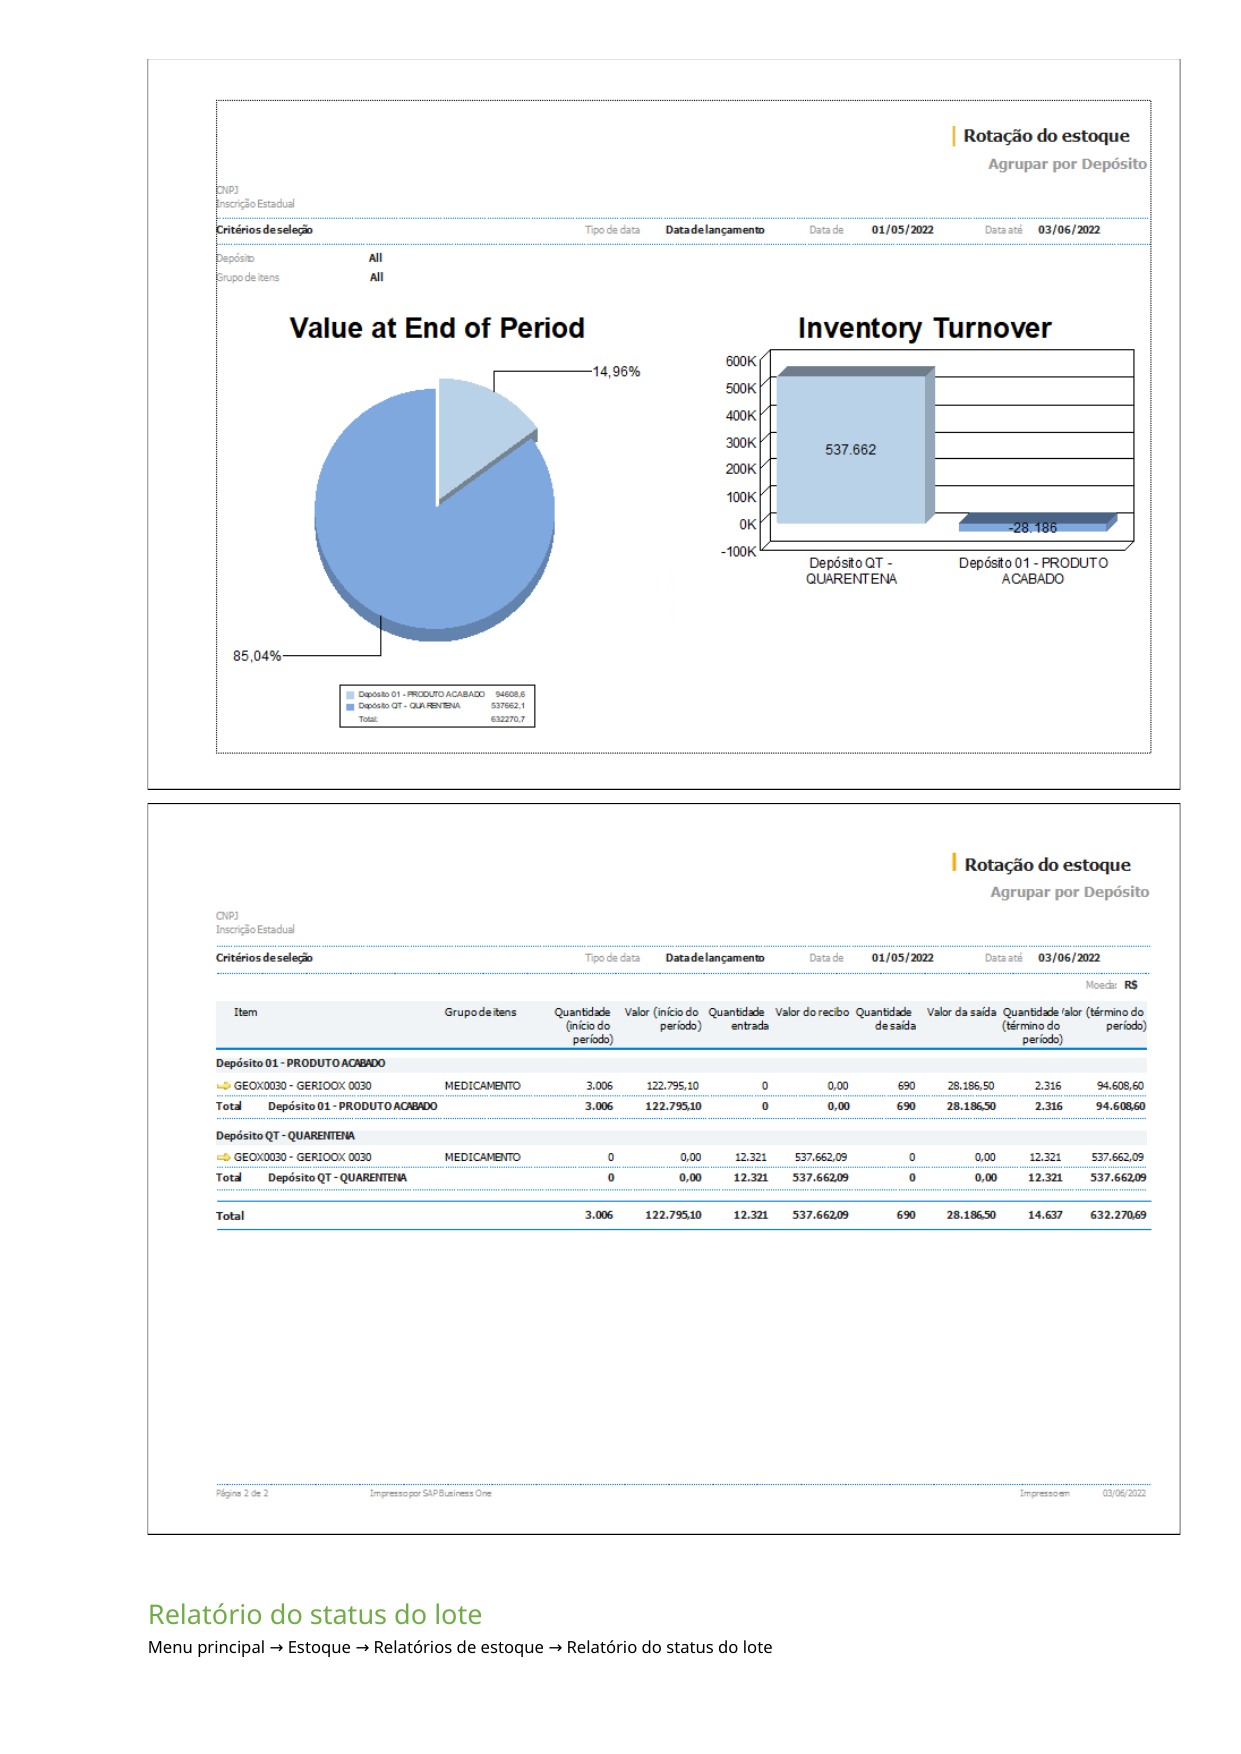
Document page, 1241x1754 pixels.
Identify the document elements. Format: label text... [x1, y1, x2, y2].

picture [147, 59, 1181, 790]
picture [147, 803, 1181, 1535]
subtitle Relatório do status do lote [148, 1596, 1181, 1632]
text Menu principal → Estoque → Relatórios de estoque → Relatório do status do lote [148, 1635, 1181, 1658]
